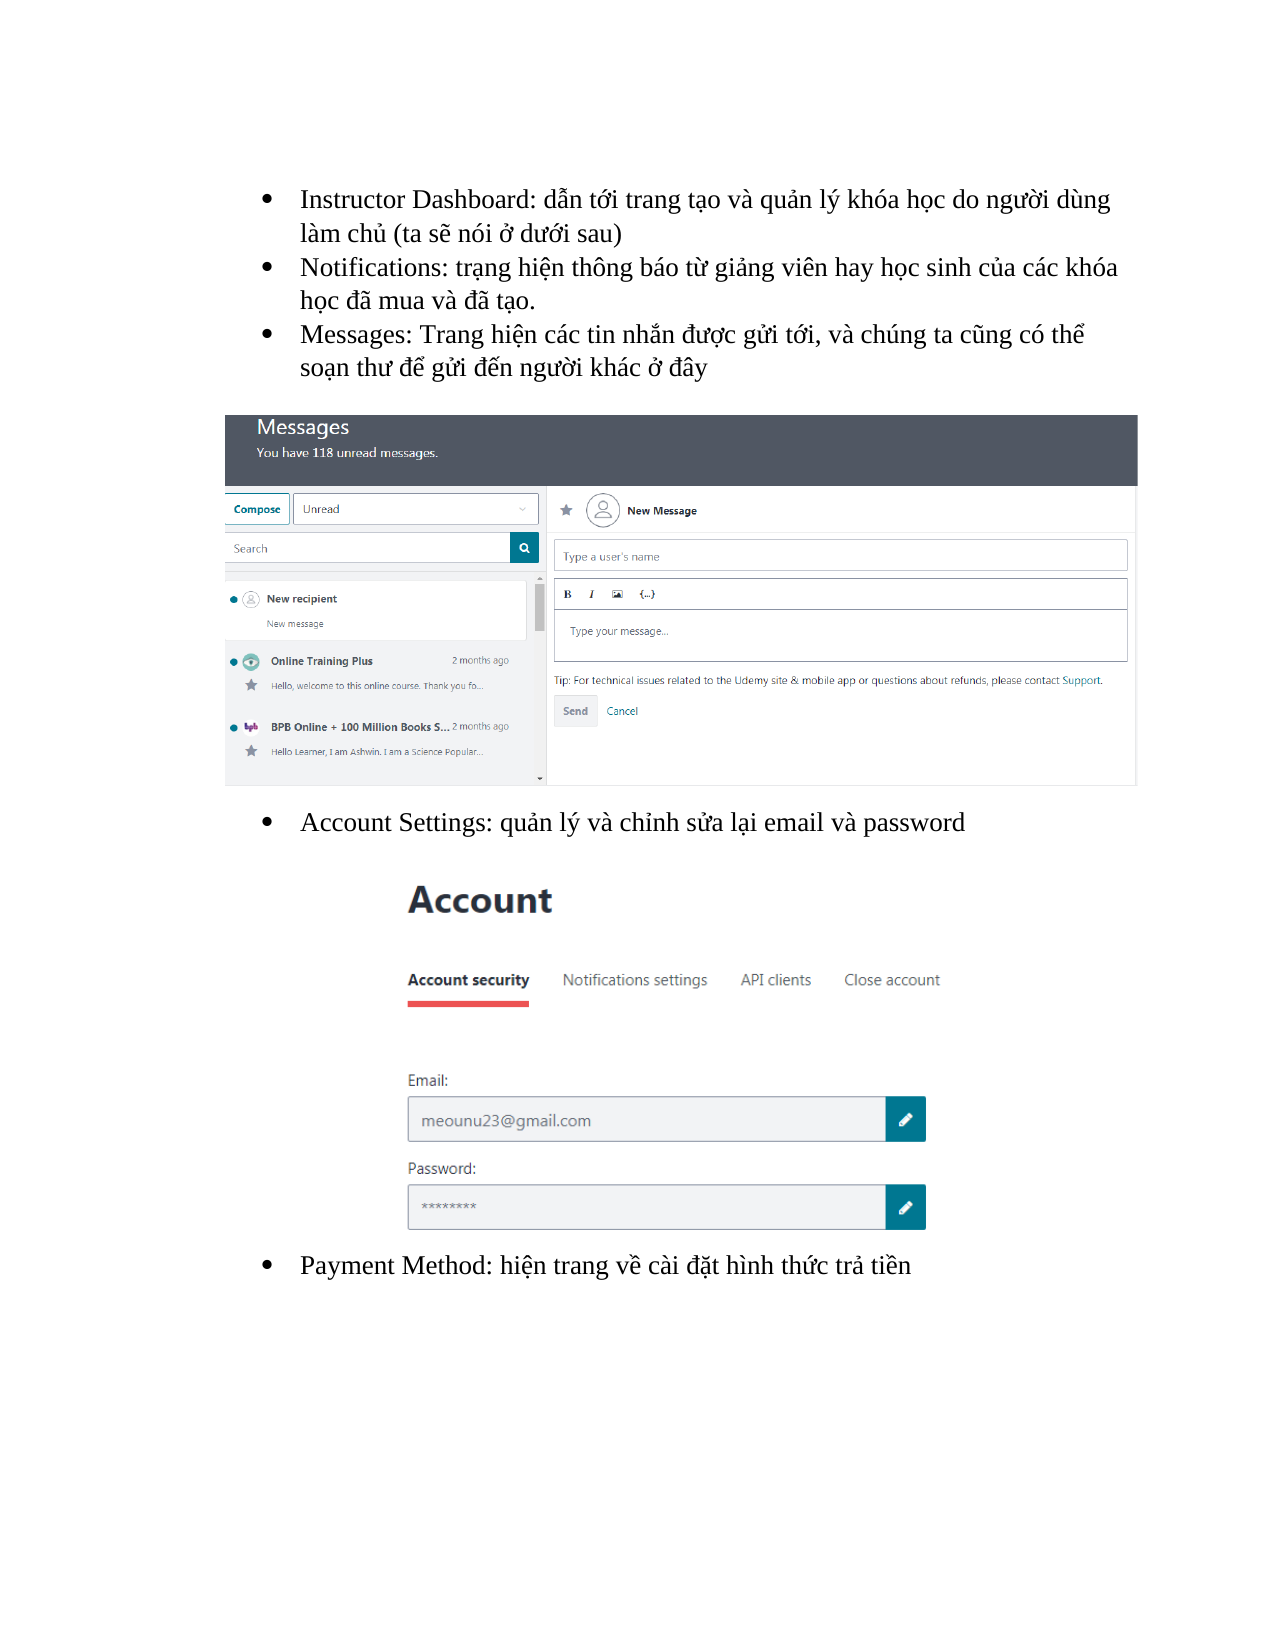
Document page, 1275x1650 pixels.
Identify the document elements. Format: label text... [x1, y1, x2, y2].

list Instructor Dashboard: dẫn tới trang tạo và quản lý khóa học do người dùng làm chủ (ta sẽ nói ở dưới sau) [262, 183, 1125, 248]
list Account Settings: quản lý và chỉnh sửa lại email và password [262, 807, 1125, 838]
picture [386, 870, 964, 1248]
list Notifications: trạng hiện thông báo từ giảng viên hay học sinh của các khóa học đã mua và đã tạo. [262, 251, 1125, 316]
list Messages: Trang hiện các tin nhắn được gửi tới, và chúng ta cũng có thể soạn thư để gửi đến người khác ở đây [262, 318, 1125, 383]
picture [225, 415, 1138, 805]
list Payment Method: hiện trang về cài đặt hình thức trả tiền [262, 1249, 1125, 1281]
